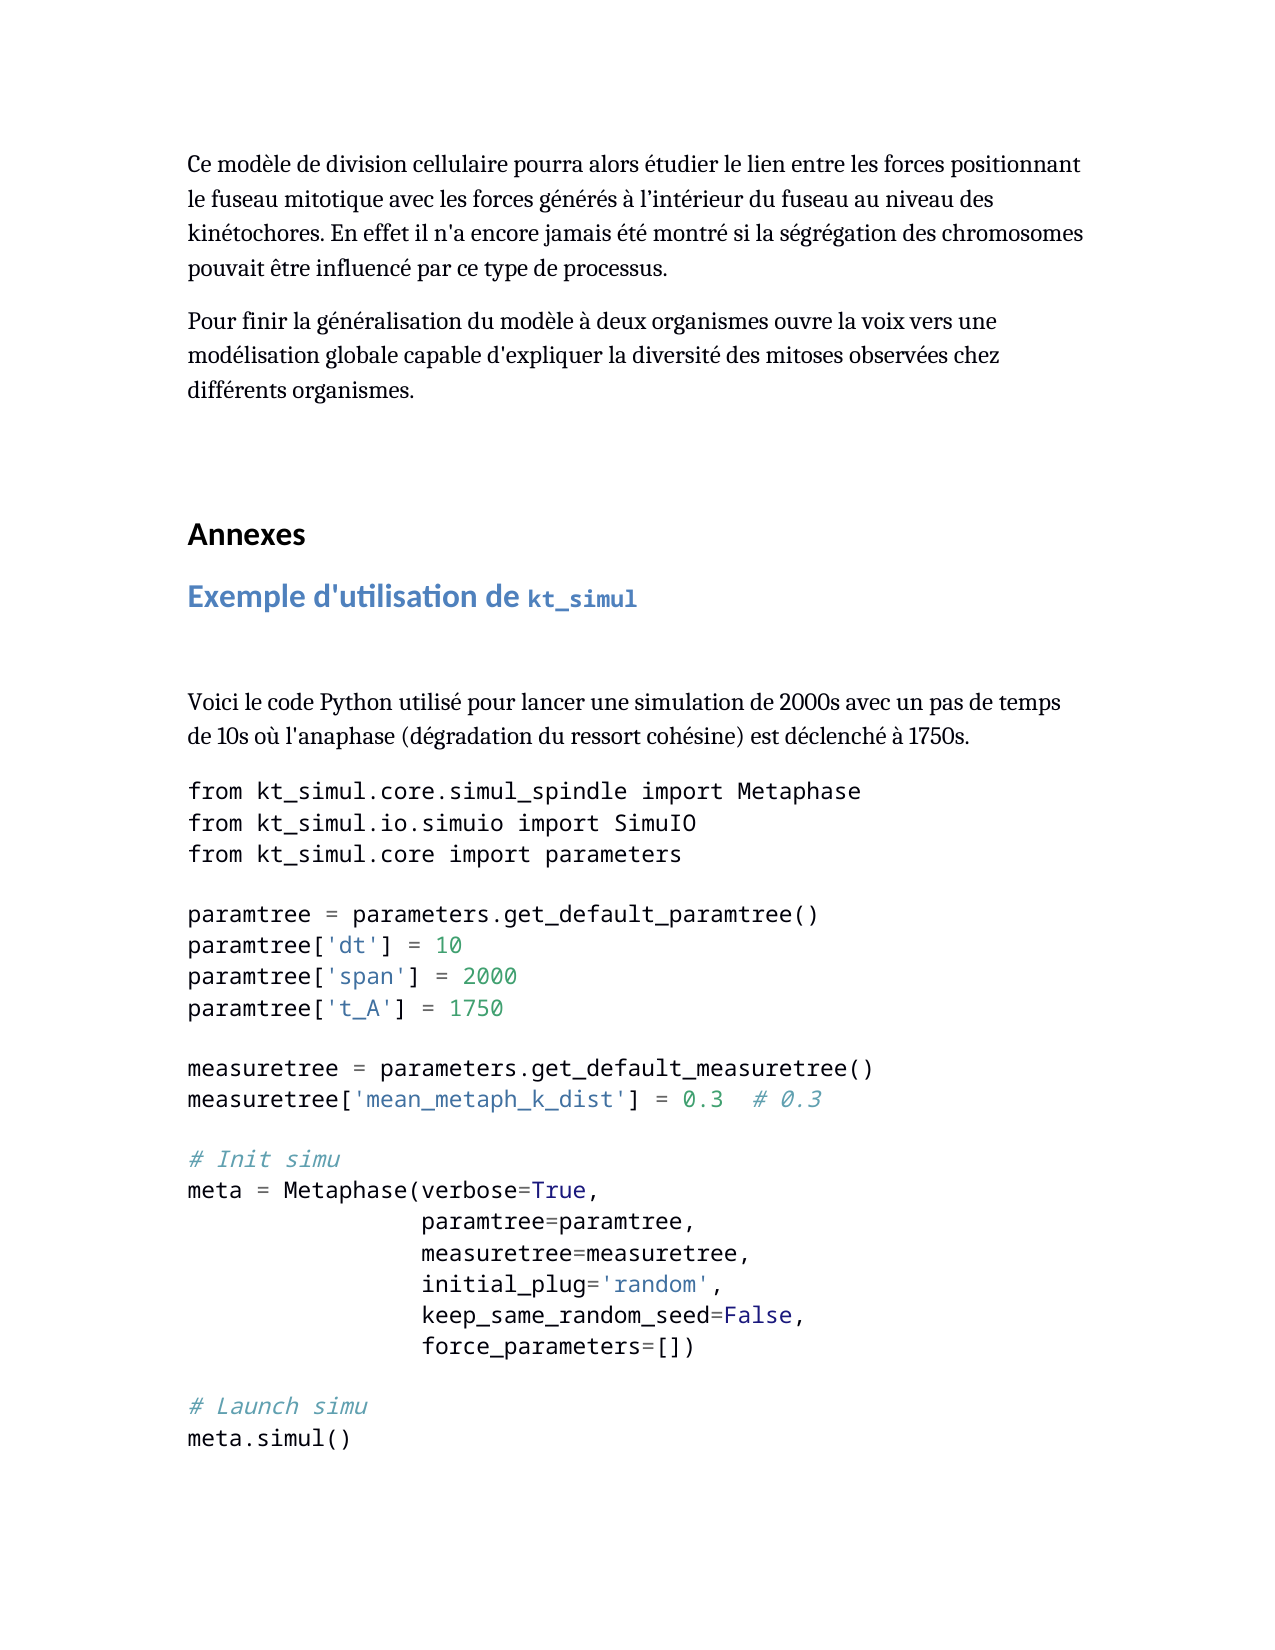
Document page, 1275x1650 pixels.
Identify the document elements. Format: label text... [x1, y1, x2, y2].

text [187, 775, 1087, 1482]
subtitle Annexes [187, 513, 1087, 554]
text Voici le code Python utilisé pour lancer une simulation de 2000s avec un pas de temps de 10s où l'anaphase (dégradation du ressort cohésine) est déclenché à 1750s. [187, 688, 1087, 751]
text Pour finir la généralisation du modèle à deux organismes ouvre la voix vers une modélisation globale capable d'expliquer la diversité des mitoses observées chez différents organismes. [187, 307, 1087, 404]
text Ce modèle de division cellulaire pourra alors étudier le lien entre les forces positionnant le fuseau mitotique avec les forces générés à l’intérieur du fuseau au niveau des kinétochores. En effet il n'a encore jamais été montré si la ségrégation des chromosomes pouvait être influencé par ce type de processus. [187, 150, 1087, 282]
subtitle Exemple d'utilisation de kt_simul [187, 575, 1087, 616]
